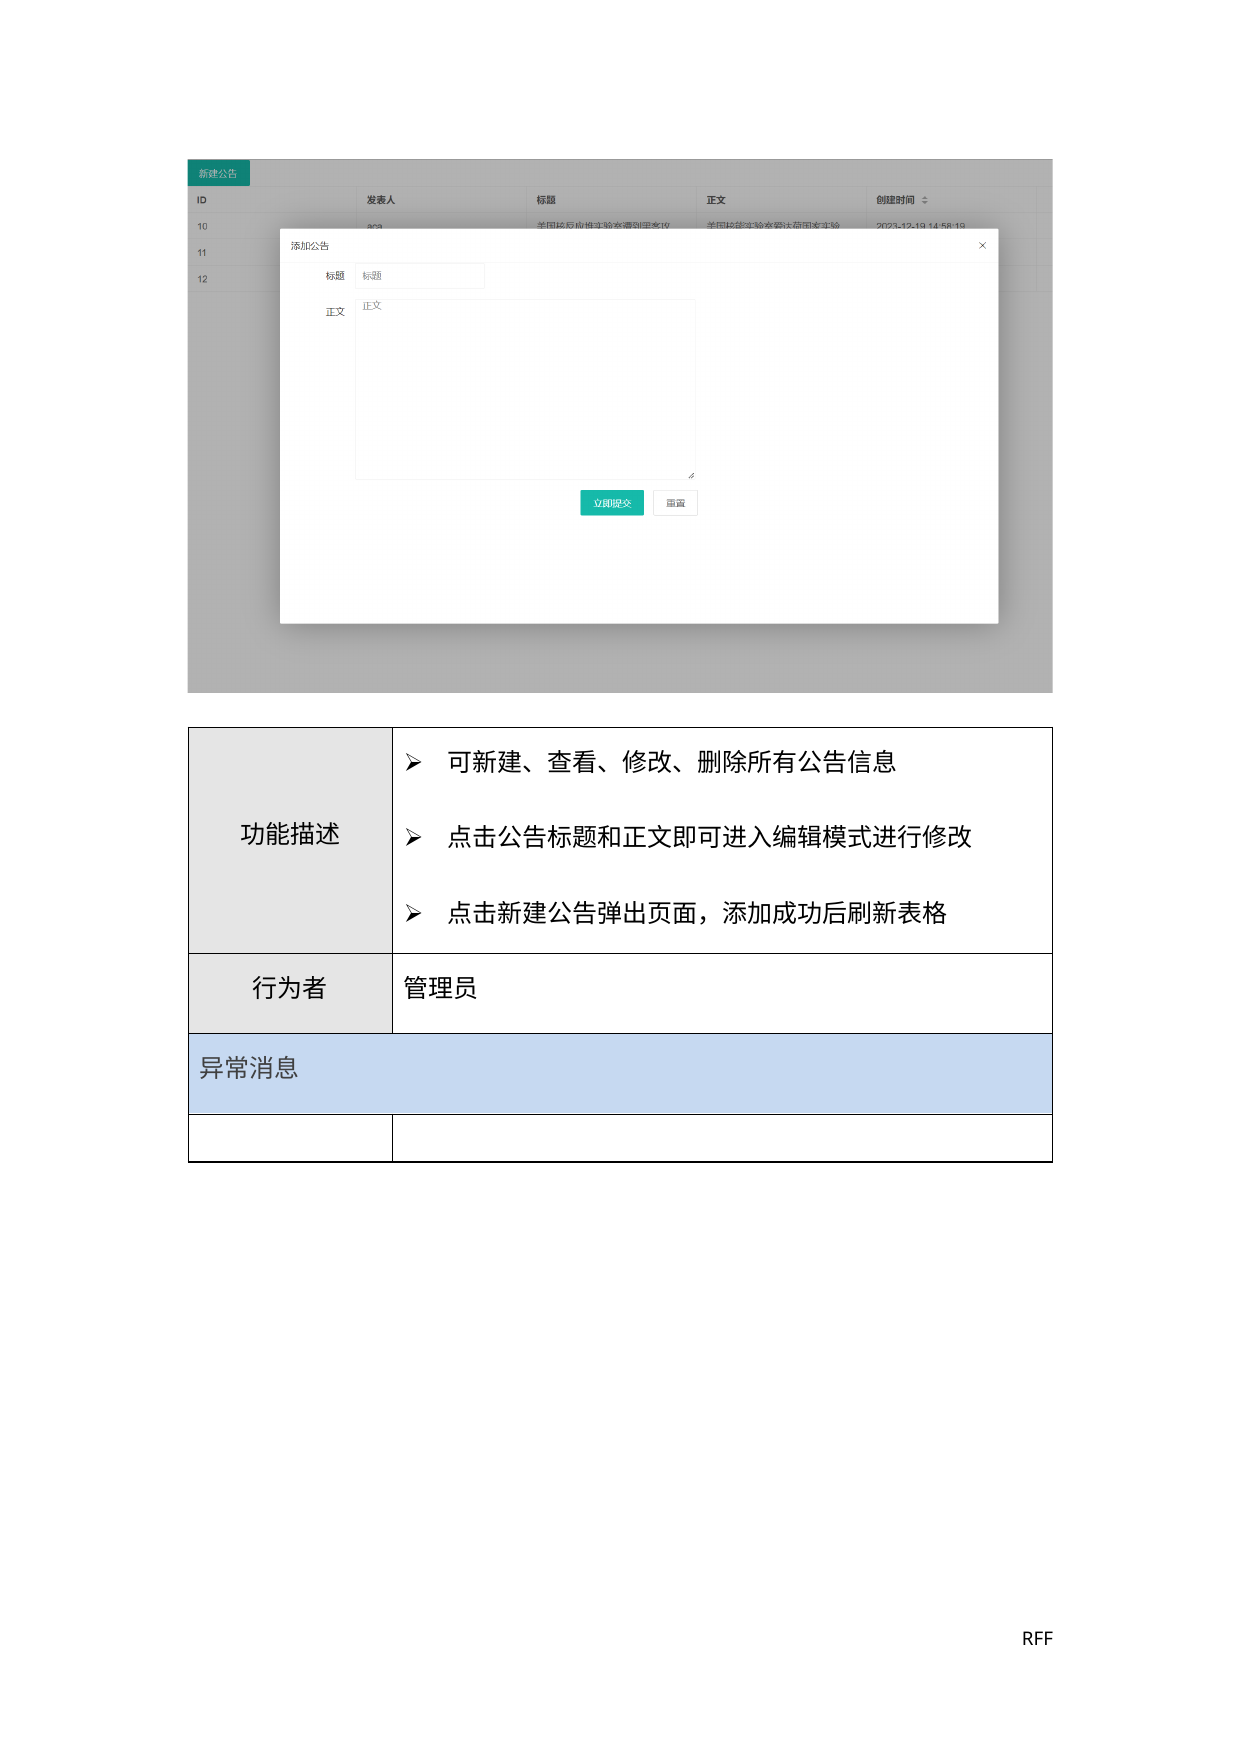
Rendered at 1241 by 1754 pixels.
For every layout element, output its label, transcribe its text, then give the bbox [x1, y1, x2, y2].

table_cell 行为者 [189, 954, 392, 1033]
picture [187, 159, 1053, 693]
table_header 可新建、查看、修改、删除所有公告信息 点击公告标题和正文即可进入编辑模式进行修改 点击新建公告弹出页面，添加成功后刷新表格 [393, 728, 1052, 953]
table_cell 异常消息 [189, 1034, 1052, 1113]
table_cell [393, 1115, 1052, 1161]
table_header 功能描述 [189, 728, 392, 953]
table_cell [189, 1115, 392, 1161]
table_cell 管理员 [393, 954, 1052, 1033]
